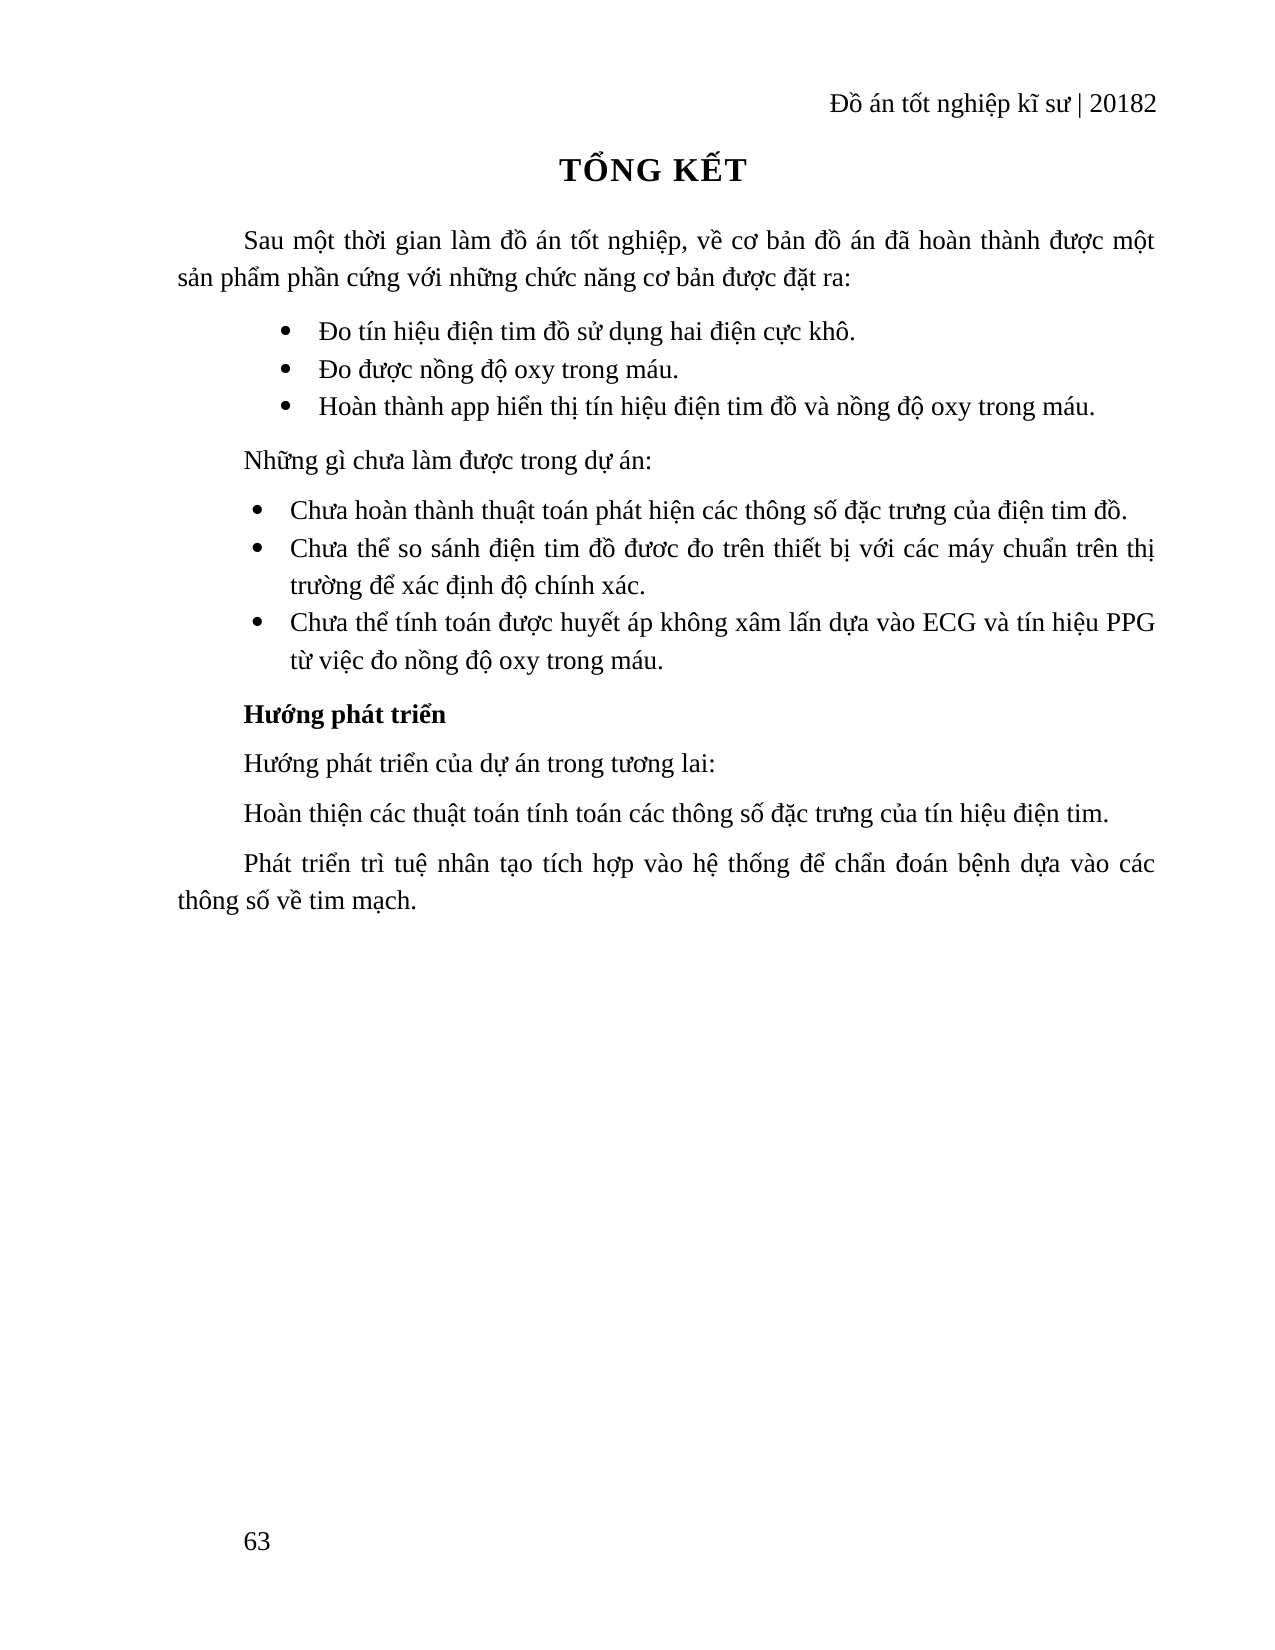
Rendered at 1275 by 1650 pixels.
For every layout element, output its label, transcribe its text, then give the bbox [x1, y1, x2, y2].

list Chưa hoàn thành thuật toán phát hiện các thông số đặc trưng của điện tim đồ. [253, 494, 1157, 525]
list Chưa thể tính toán được huyết áp không xâm lấn dựa vào ECG và tín hiệu PPG từ việc đo nồng độ oxy trong máu. [253, 606, 1157, 675]
subtitle TỔNG KẾT [149, 150, 1157, 188]
text Sau một thời gian làm đồ án tốt nghiệp, về cơ bản đồ án đã hoàn thành được một sản phẩm phần cứng với những chức năng cơ bản được đặt ra: [177, 224, 1157, 292]
list Đo được nồng độ oxy trong máu. [281, 353, 1157, 384]
text Phát triển trì tuệ nhân tạo tích hợp vào hệ thống để chẩn đoán bệnh dựa vào các thông số về tim mạch. [177, 847, 1157, 916]
list Đo tín hiệu điện tim đồ sử dụng hai điện cực khô. [281, 315, 1157, 346]
text Những gì chưa làm được trong dự án: [177, 444, 1157, 476]
text Hoàn thiện các thuật toán tính toán các thông số đặc trưng của tín hiệu điện tim. [177, 797, 1157, 828]
list Chưa thể so sánh điện tim đồ đươc đo trên thiết bị với các máy chuẩn trên thị trường để xác định độ chính xác. [253, 532, 1157, 600]
text Hướng phát triển của dự án trong tương lai: [177, 747, 1157, 779]
text Hướng phát triển [177, 698, 1157, 729]
list Hoàn thành app hiển thị tín hiệu điện tim đồ và nồng độ oxy trong máu. [281, 390, 1157, 421]
